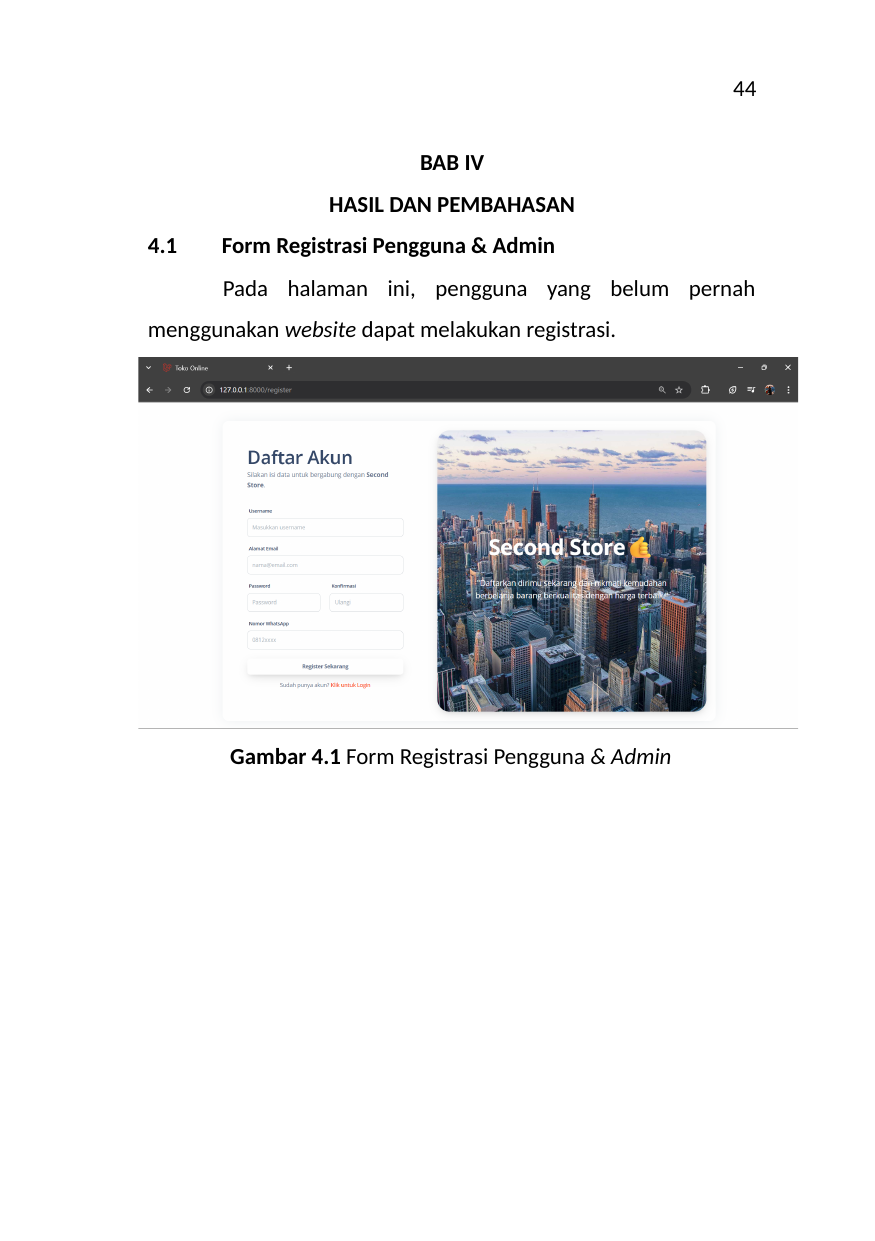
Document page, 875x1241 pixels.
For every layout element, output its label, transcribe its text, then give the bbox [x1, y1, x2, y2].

subtitle Form Registrasi Pengguna & Admin [148, 232, 756, 260]
picture [138, 357, 799, 729]
text Gambar 4.1 Form Registrasi Pengguna & Admin [148, 742, 756, 770]
text Pada halaman ini, pengguna yang belum pernah menggunakan website dapat melakukan registrasi. [148, 274, 756, 344]
subtitle BAB IV HASIL DAN PEMBAHASAN [148, 148, 756, 218]
